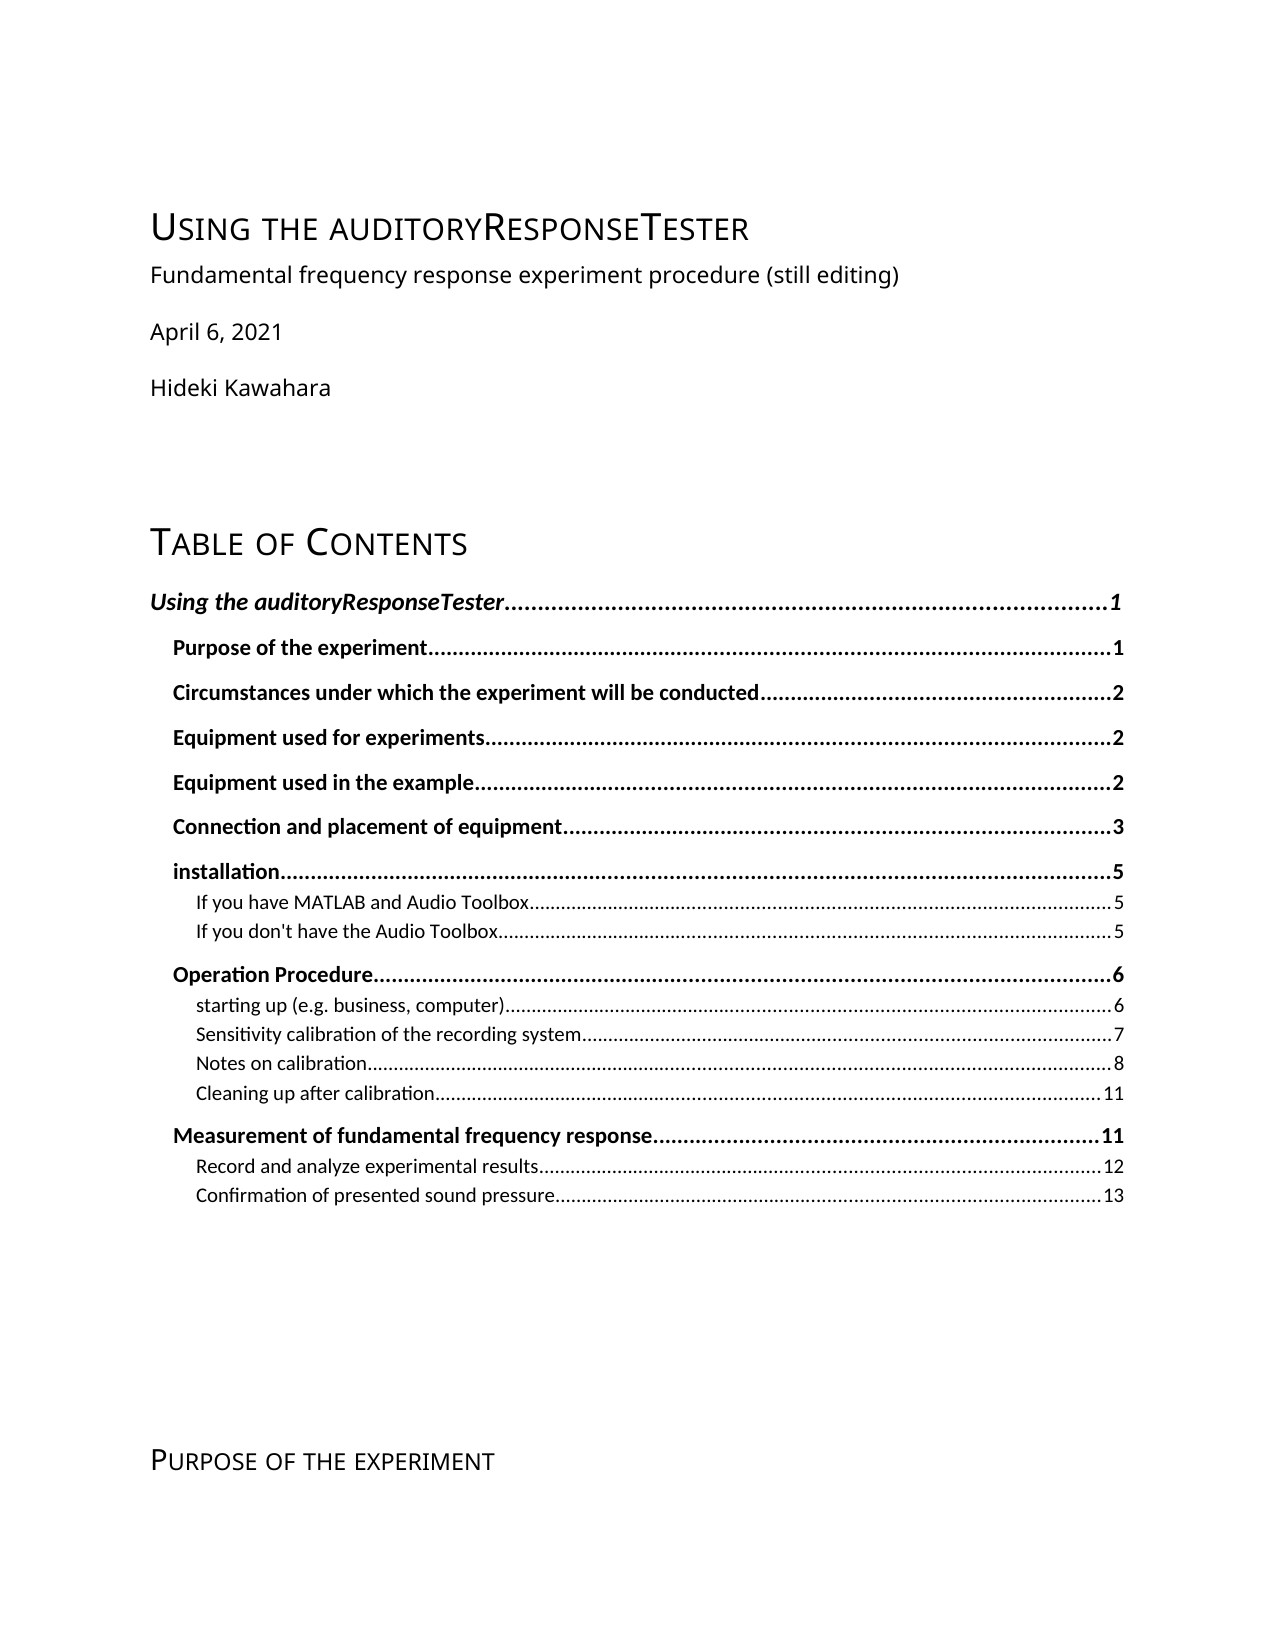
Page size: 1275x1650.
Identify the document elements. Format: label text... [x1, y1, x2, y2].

subtitle Using the auditoryResponseTester [150, 200, 1125, 251]
subtitle Purpose of the experiment [150, 1439, 1125, 1479]
text Fundamental frequency response experiment procedure (still editing) [150, 259, 1125, 290]
text Hideki Kawahara [150, 372, 1125, 403]
text April 6, 2021 [150, 315, 1125, 347]
